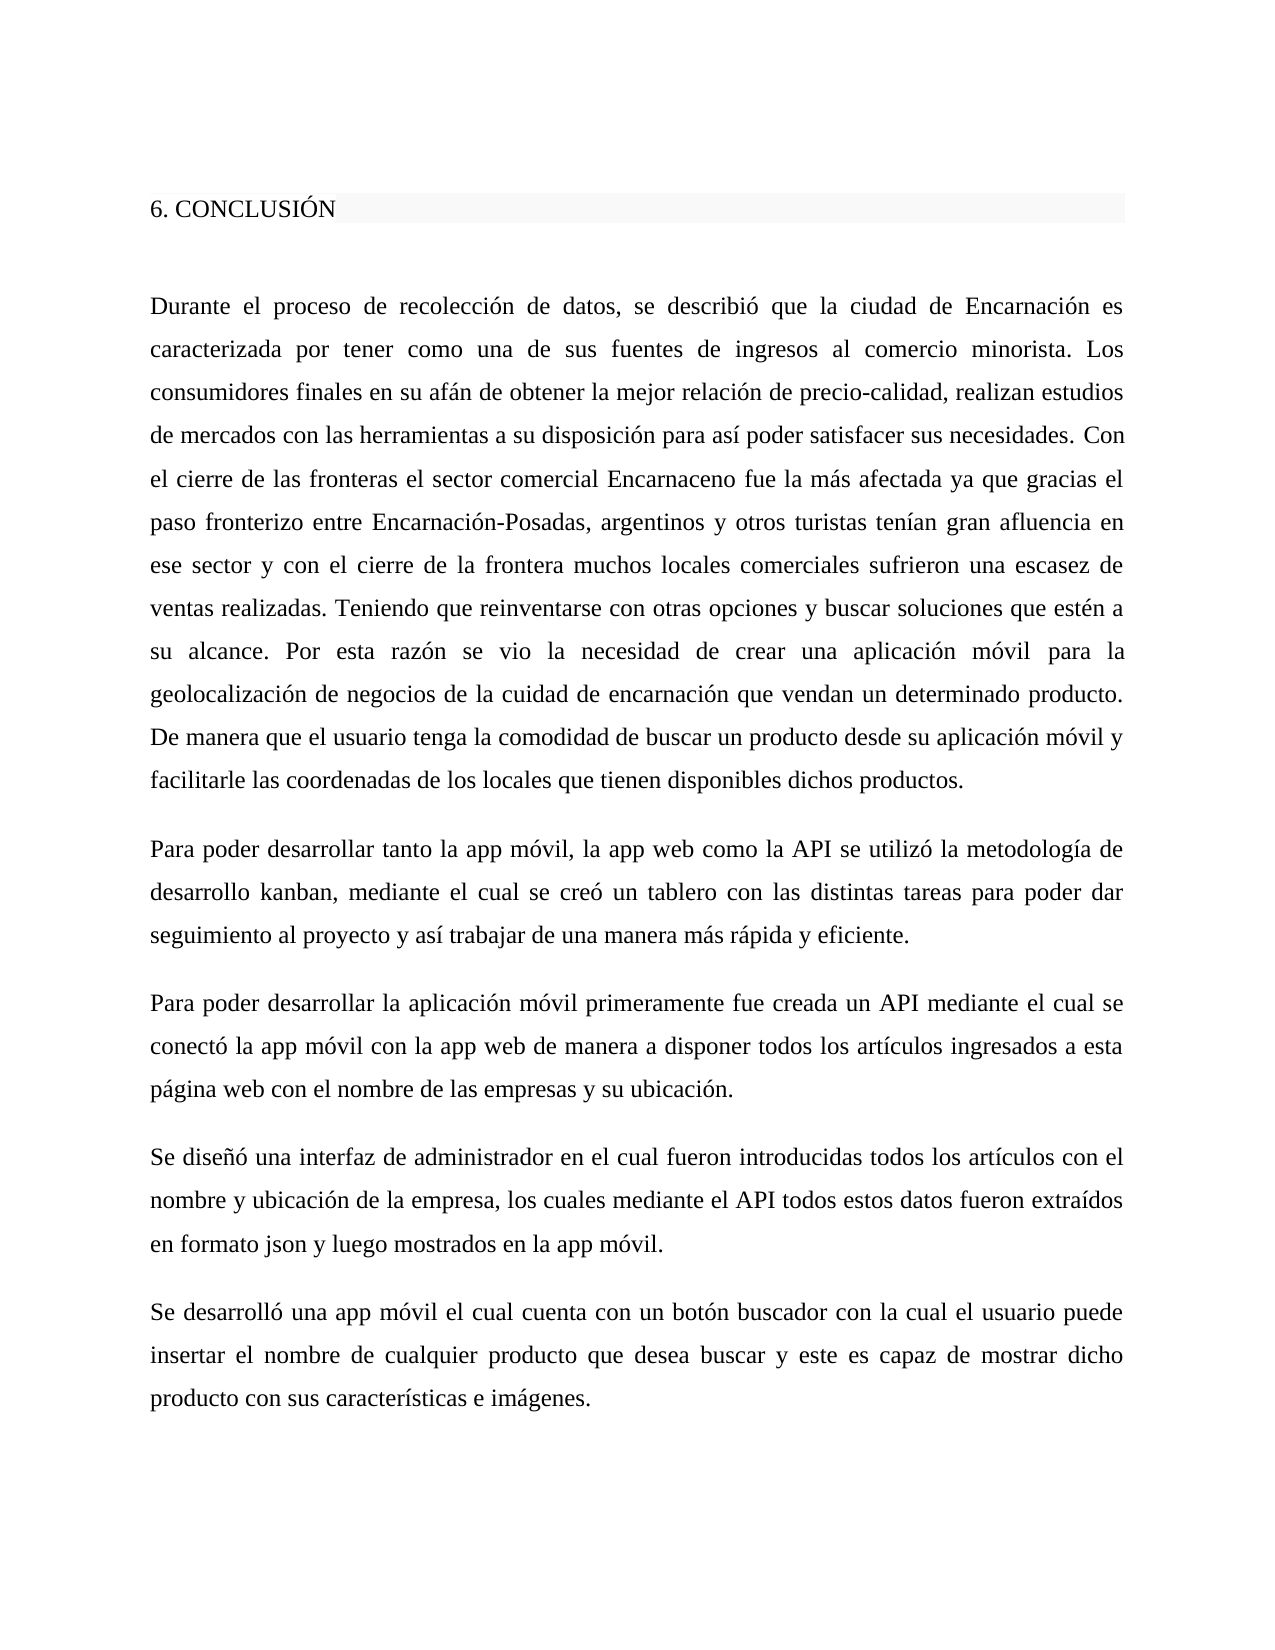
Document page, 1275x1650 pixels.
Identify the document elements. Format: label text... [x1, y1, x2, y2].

text Se desarrolló una app móvil el cual cuenta con un botón buscador con la cual el usuario puede insertar el nombre de cualquier producto que desea buscar y este es capaz de mostrar dicho producto con sus características e imágenes. [150, 1297, 1125, 1412]
text Se diseñó una interfaz de administrador en el cual fueron introducidas todos los artículos con el nombre y ubicación de la empresa, los cuales mediante el API todos estos datos fueron extraídos en formato json y luego mostrados en la app móvil. [150, 1142, 1125, 1257]
text Para poder desarrollar la aplicación móvil primeramente fue creada un API mediante el cual se conectó la app móvil con la app web de manera a disponer todos los artículos ingresados a esta página web con el nombre de las empresas y su ubicación. [150, 988, 1125, 1103]
text Para poder desarrollar tanto la app móvil, la app web como la API se utilizó la metodología de desarrollo kanban, mediante el cual se creó un tablero con las distintas tareas para poder dar seguimiento al proyecto y así trabajar de una manera más rápida y eficiente. [150, 834, 1125, 949]
text Durante el proceso de recolección de datos, se describió que la ciudad de Encarnación es caracterizada por tener como una de sus fuentes de ingresos al comercio minorista. Los consumidores finales en su afán de obtener la mejor relación de precio-calidad, realizan estudios de mercados con las herramientas a su disposición para así poder satisfacer sus necesidades. Con el cierre de las fronteras el sector comercial Encarnaceno fue la más afectada ya que gracias el paso fronterizo entre Encarnación-Posadas, argentinos y otros turistas tenían gran afluencia en ese sector y con el cierre de la frontera muchos locales comerciales sufrieron una escasez de ventas realizadas. Teniendo que reinventarse con otras opciones y buscar soluciones que estén a su alcance. Por esta razón se vio la necesidad de crear una aplicación móvil para la geolocalización de negocios de la cuidad de encarnación que vendan un determinado producto. De manera que el usuario tenga la comodidad de buscar un producto desde su aplicación móvil y facilitarle las coordenadas de los locales que tienen disponibles dichos productos. [150, 291, 1125, 794]
subtitle 6. CONCLUSIÓN [150, 193, 1125, 223]
